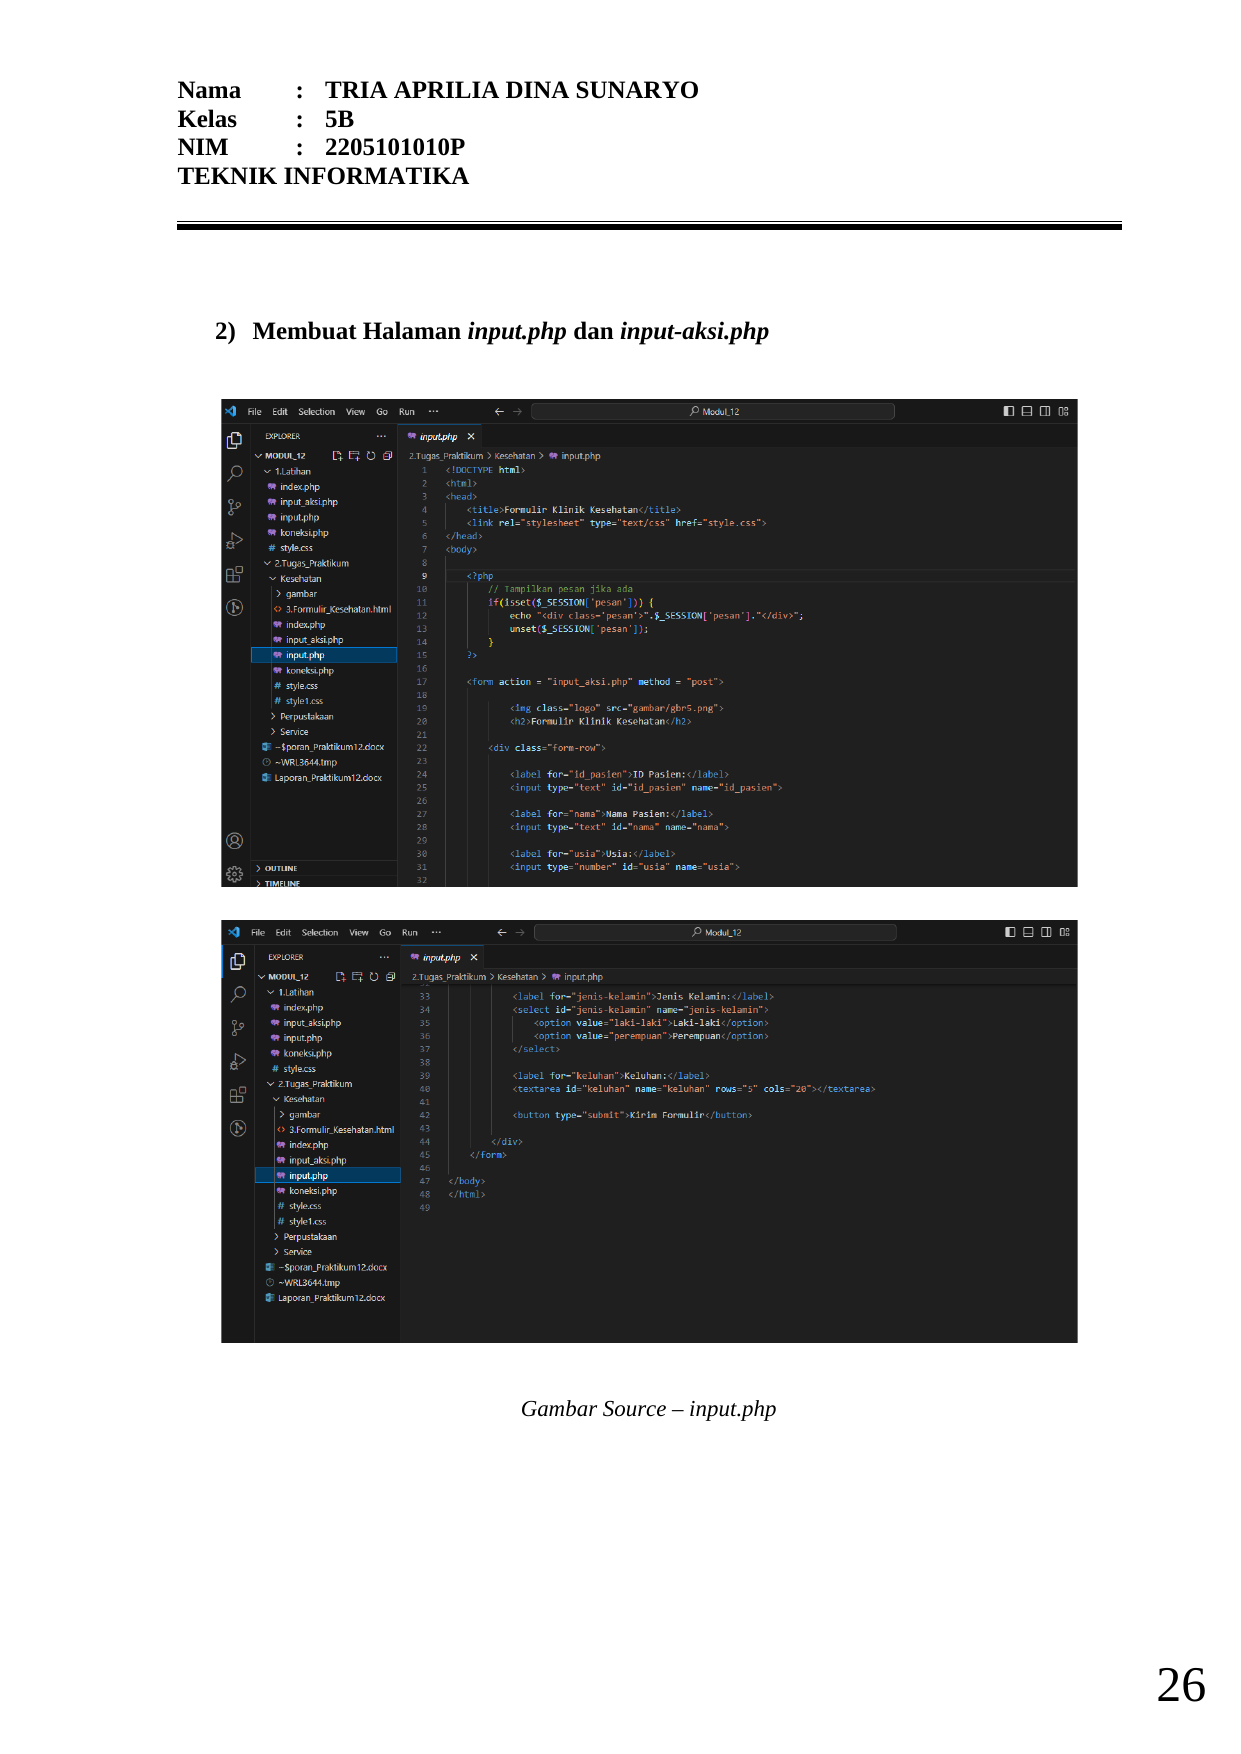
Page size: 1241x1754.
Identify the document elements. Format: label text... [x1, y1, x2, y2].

text Gambar Source – input.php [177, 1394, 1122, 1421]
list Membuat Halaman input.php dan input-aksi.php [215, 316, 1122, 345]
picture [221, 399, 1078, 887]
picture [221, 920, 1078, 1343]
